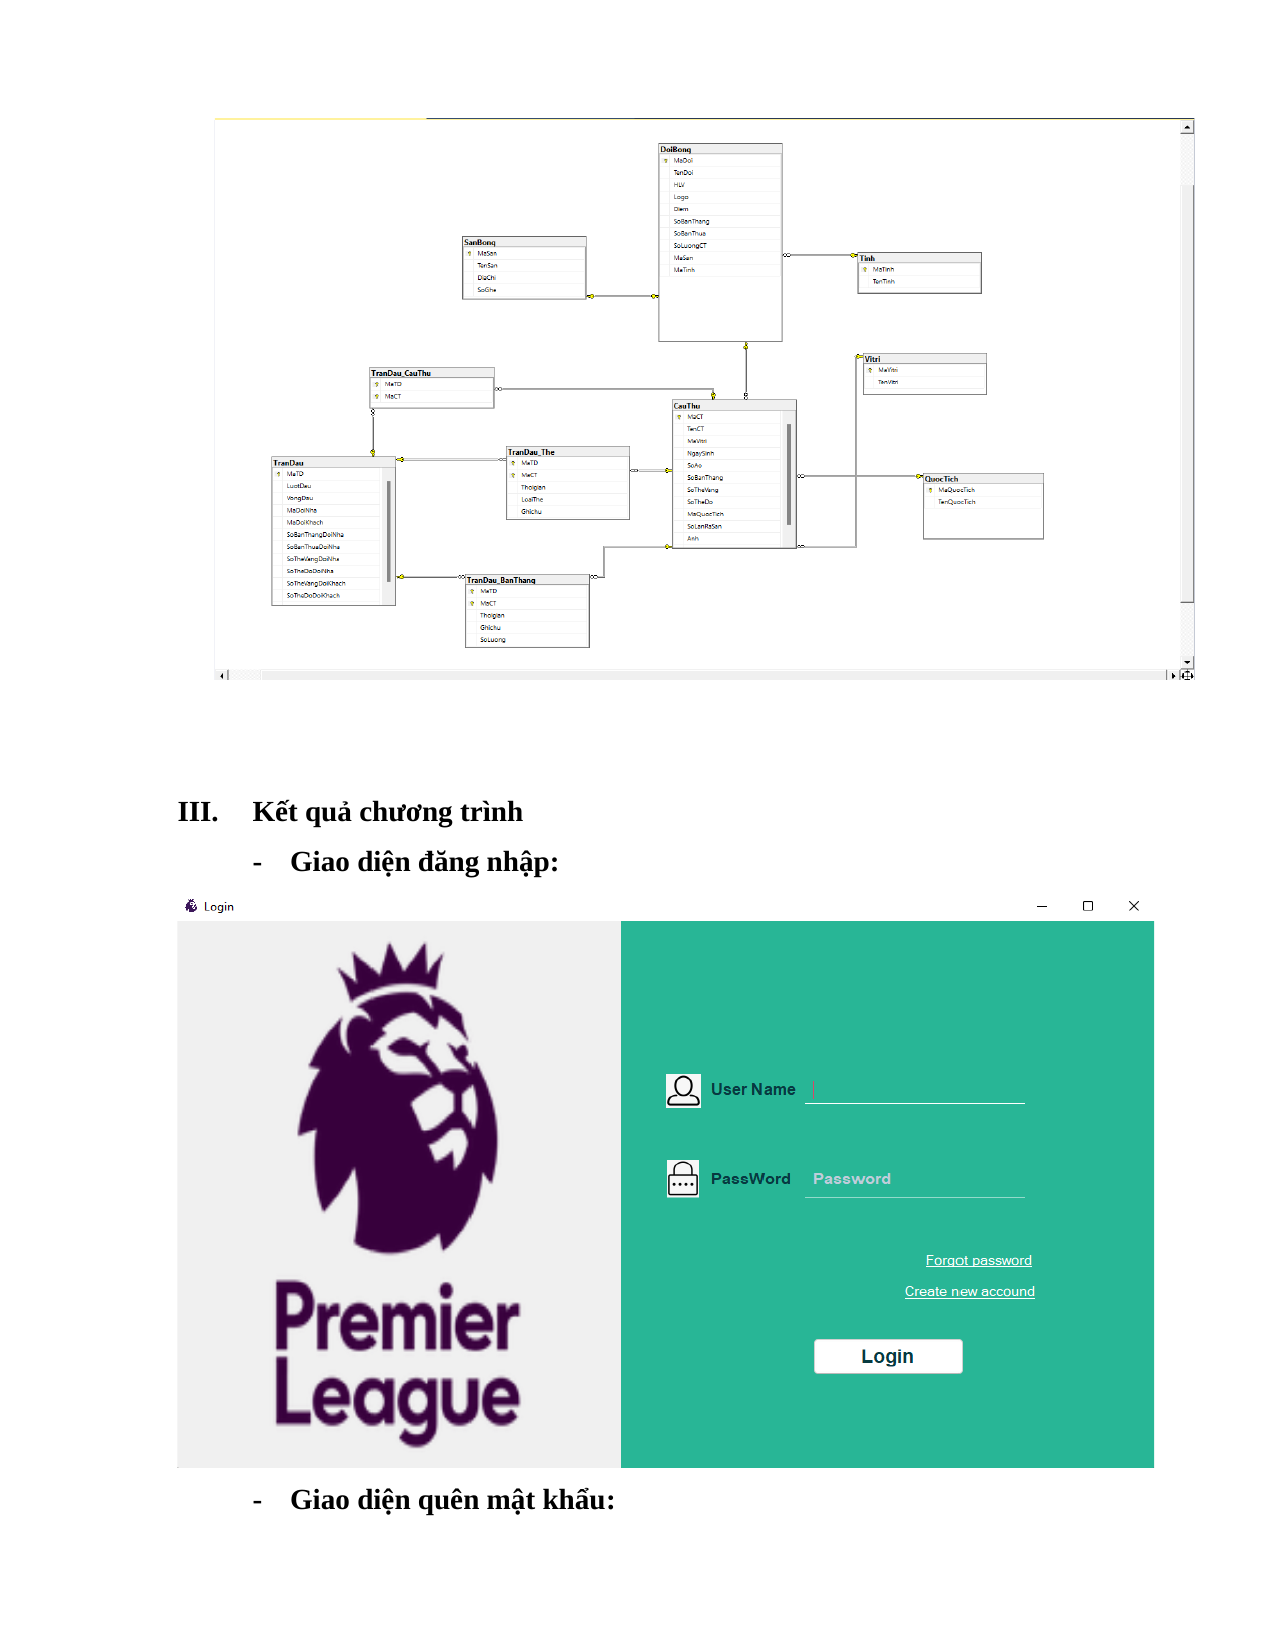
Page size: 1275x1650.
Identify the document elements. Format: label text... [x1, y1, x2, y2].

picture [214, 118, 1195, 680]
picture [177, 895, 1155, 1468]
list Giao diện đăng nhập: [252, 844, 1157, 878]
list Kết quả chương trình [177, 794, 1157, 828]
list Giao diện quên mật khẩu: [252, 1482, 1157, 1515]
